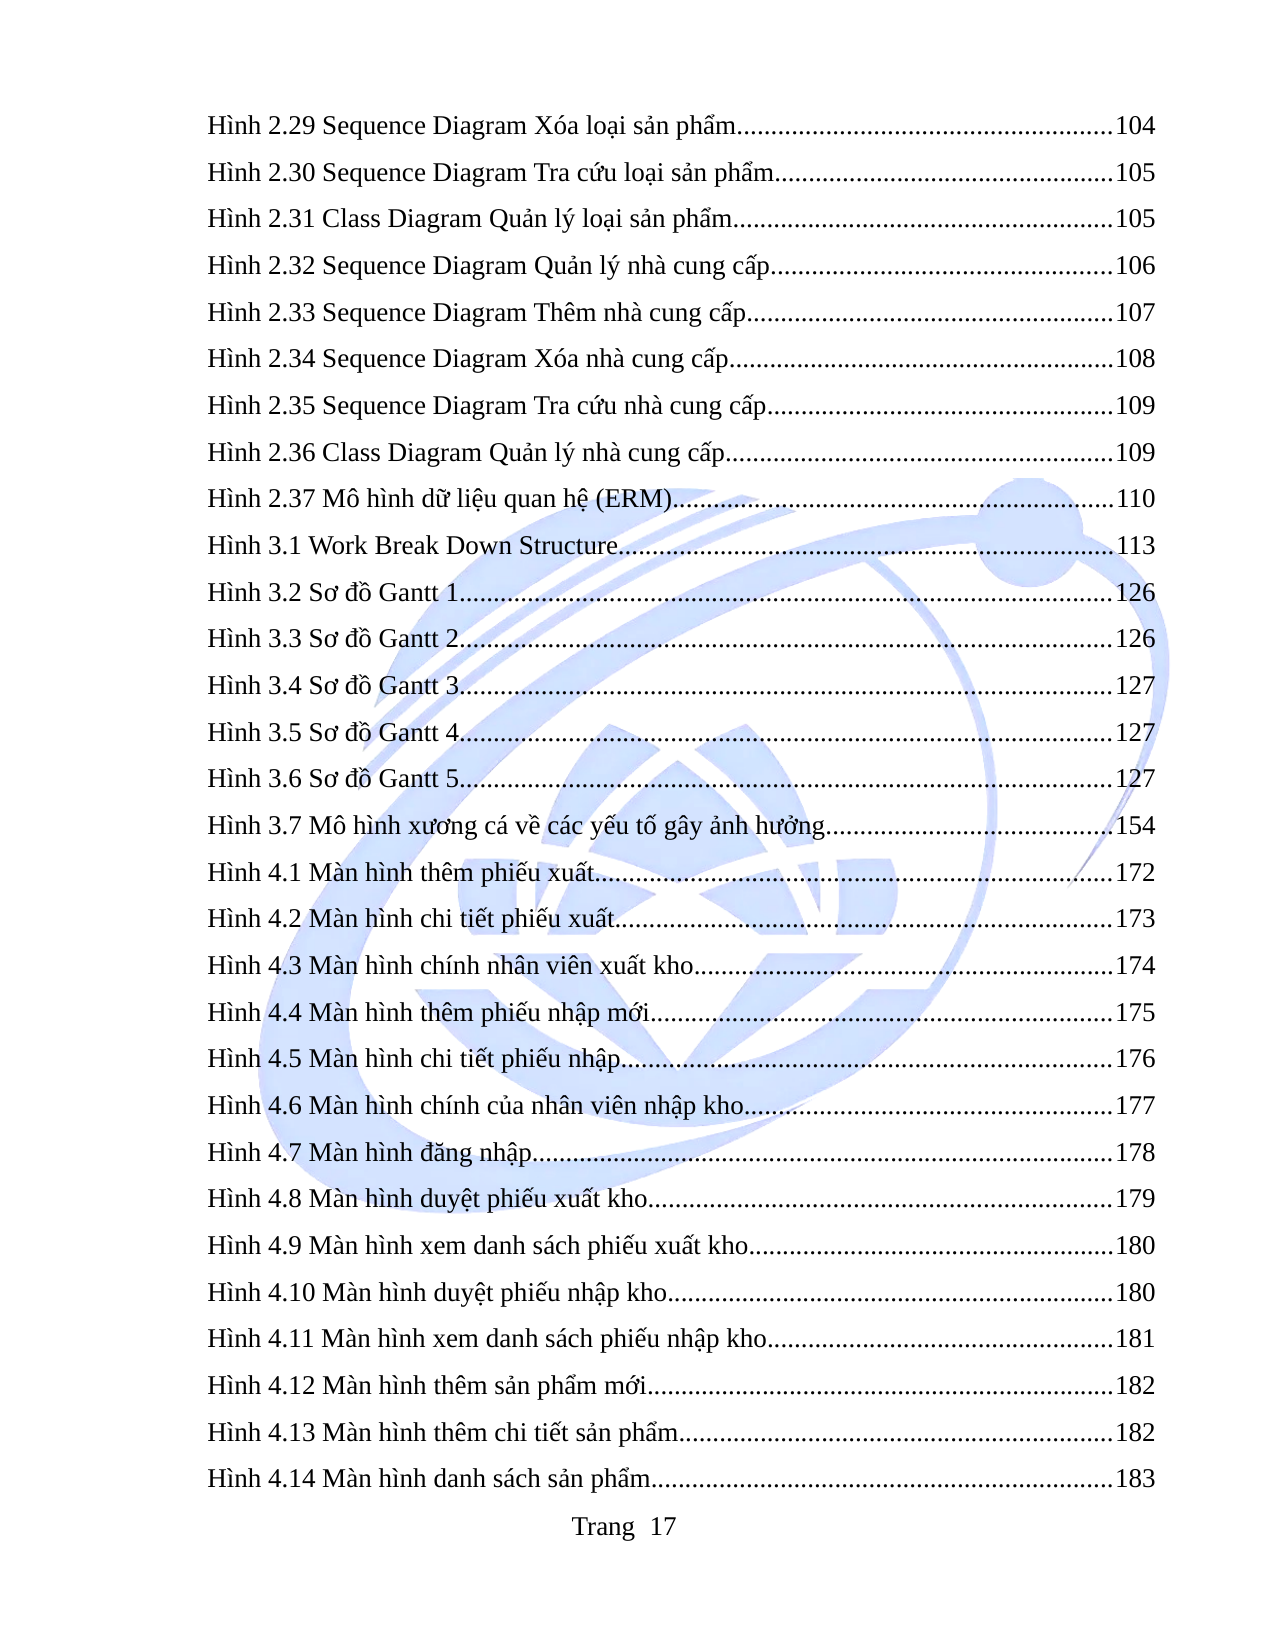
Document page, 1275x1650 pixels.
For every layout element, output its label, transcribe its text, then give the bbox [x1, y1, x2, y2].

text Hình 3.7 Mô hình xương cá về các yếu tố gây ảnh hưởng 154 [207, 809, 1156, 840]
text Hình 2.31 Class Diagram Quản lý loại sản phẩm 105 [207, 202, 1156, 233]
text Hình 3.3 Sơ đồ Gantt 2 126 [207, 622, 1156, 653]
text Hình 3.5 Sơ đồ Gantt 4 127 [207, 716, 1156, 747]
text Hình 2.32 Sequence Diagram Quản lý nhà cung cấp 106 [207, 249, 1156, 280]
text Hình 4.1 Màn hình thêm phiếu xuất 172 [207, 856, 1156, 887]
text Hình 3.2 Sơ đồ Gantt 1 126 [207, 576, 1156, 607]
text Hình 3.6 Sơ đồ Gantt 5 127 [207, 762, 1156, 793]
text Hình 2.37 Mô hình dữ liệu quan hệ (ERM) 110 [207, 482, 1156, 513]
text Hình 4.3 Màn hình chính nhân viên xuất kho 174 [207, 949, 1156, 980]
text Hình 4.7 Màn hình đăng nhập 178 [207, 1136, 1156, 1167]
text Hình 4.2 Màn hình chi tiết phiếu xuất 173 [207, 902, 1156, 933]
text Hình 3.4 Sơ đồ Gantt 3 127 [207, 669, 1156, 700]
text Hình 2.33 Sequence Diagram Thêm nhà cung cấp 107 [207, 296, 1156, 327]
text Hình 4.10 Màn hình duyệt phiếu nhập kho 180 [207, 1276, 1156, 1307]
text Hình 4.5 Màn hình chi tiết phiếu nhập 176 [207, 1042, 1156, 1073]
text Hình 3.1 Work Break Down Structure 113 [207, 529, 1156, 560]
text Hình 4.9 Màn hình xem danh sách phiếu xuất kho 180 [207, 1229, 1156, 1260]
text Hình 4.8 Màn hình duyệt phiếu xuất kho 179 [207, 1182, 1156, 1213]
subtitle Phương pháp xác nhận phạm vi [216, 478, 1192, 1230]
text Hình 2.34 Sequence Diagram Xóa nhà cung cấp 108 [207, 342, 1156, 373]
text Hình 2.29 Sequence Diagram Xóa loại sản phẩm 104 [207, 109, 1156, 140]
text Hình 2.30 Sequence Diagram Tra cứu loại sản phẩm 105 [207, 156, 1156, 187]
text Hình 2.36 Class Diagram Quản lý nhà cung cấp 109 [207, 436, 1156, 467]
text Hình 4.12 Màn hình thêm sản phẩm mới 182 [207, 1369, 1156, 1400]
text Hình 2.35 Sequence Diagram Tra cứu nhà cung cấp 109 [207, 389, 1156, 420]
text Hình 4.11 Màn hình xem danh sách phiếu nhập kho 181 [207, 1322, 1156, 1353]
text Hình 4.4 Màn hình thêm phiếu nhập mới 175 [207, 996, 1156, 1027]
text Hình 4.13 Màn hình thêm chi tiết sản phẩm 182 [207, 1416, 1156, 1447]
text Hình 4.14 Màn hình danh sách sản phẩm 183 [207, 1462, 1156, 1493]
text Hình 4.6 Màn hình chính của nhân viên nhập kho 177 [207, 1089, 1156, 1120]
